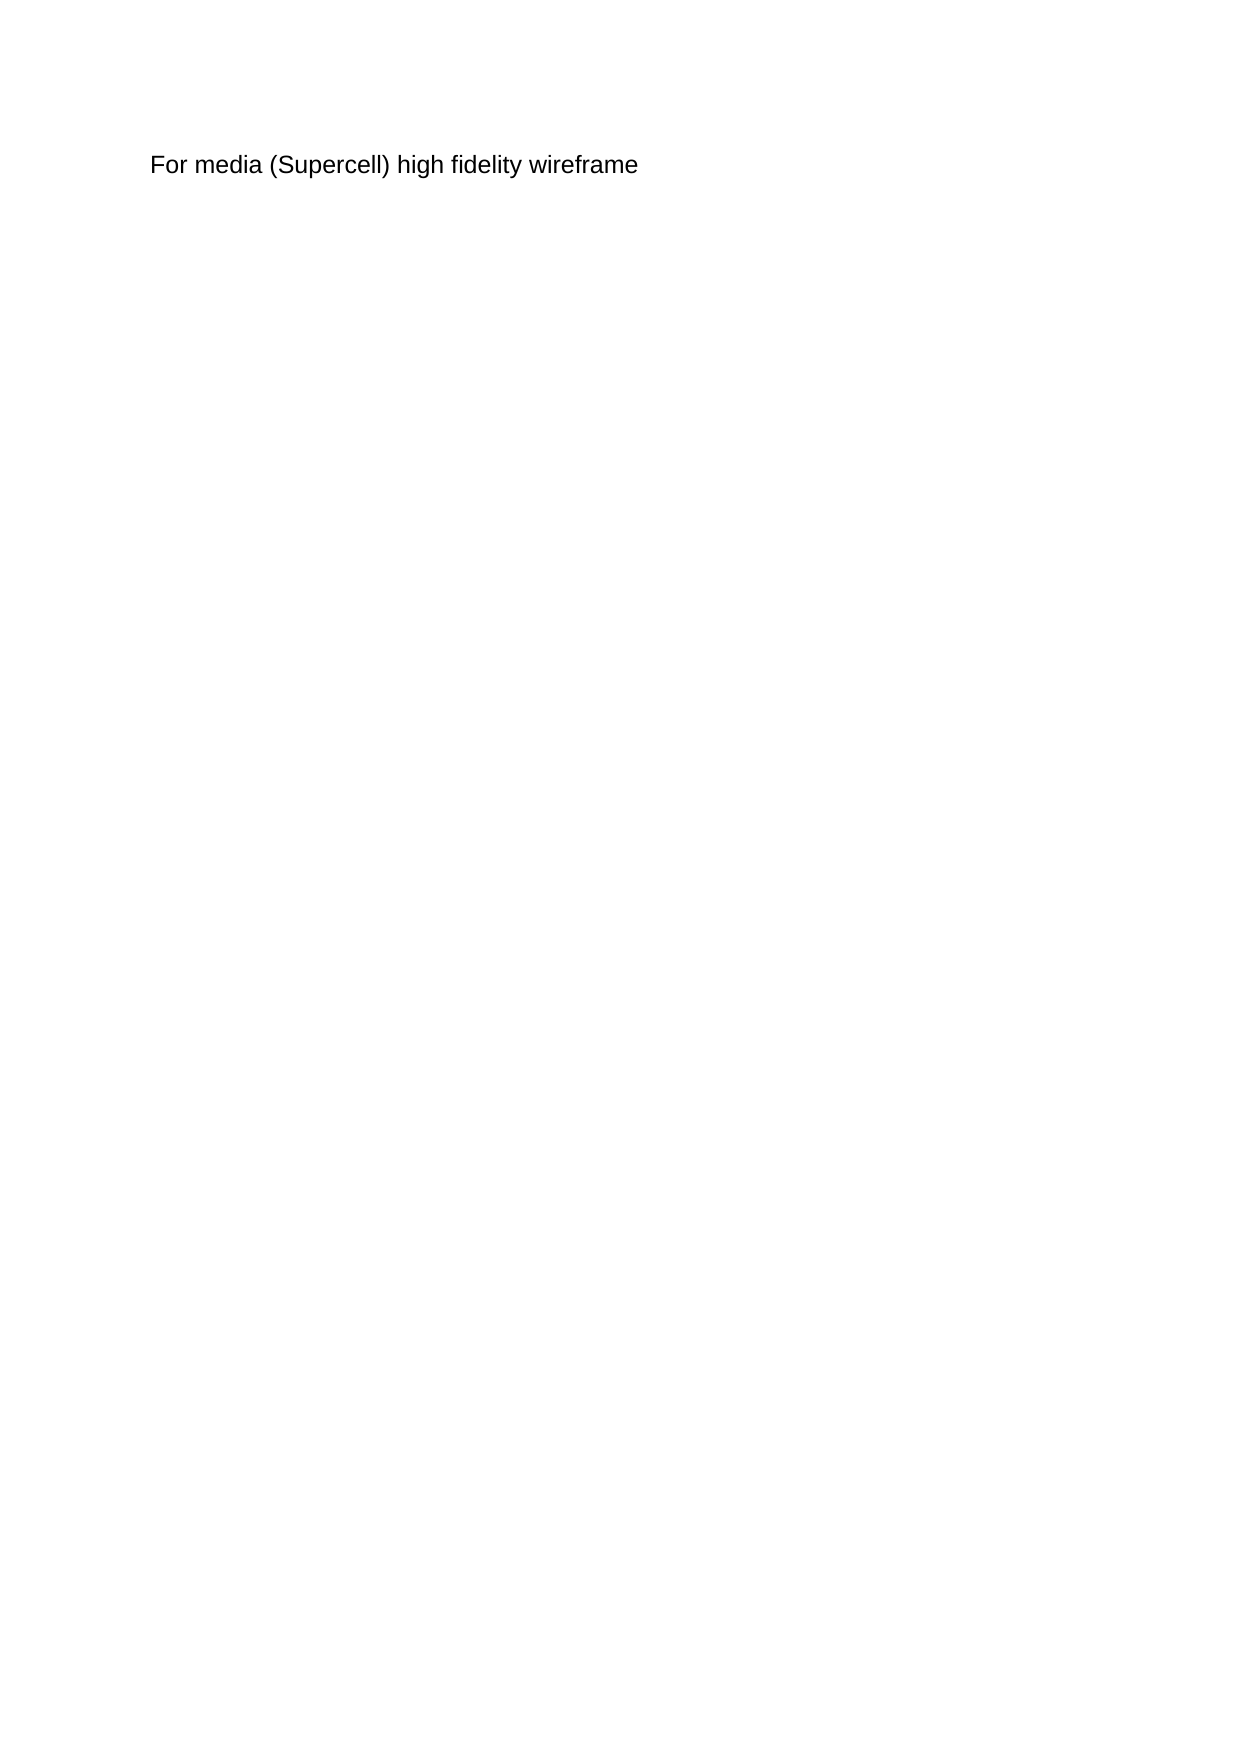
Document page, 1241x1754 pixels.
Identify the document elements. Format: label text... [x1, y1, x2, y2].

text For media (Supercell) high fidelity wireframe [150, 150, 1090, 179]
